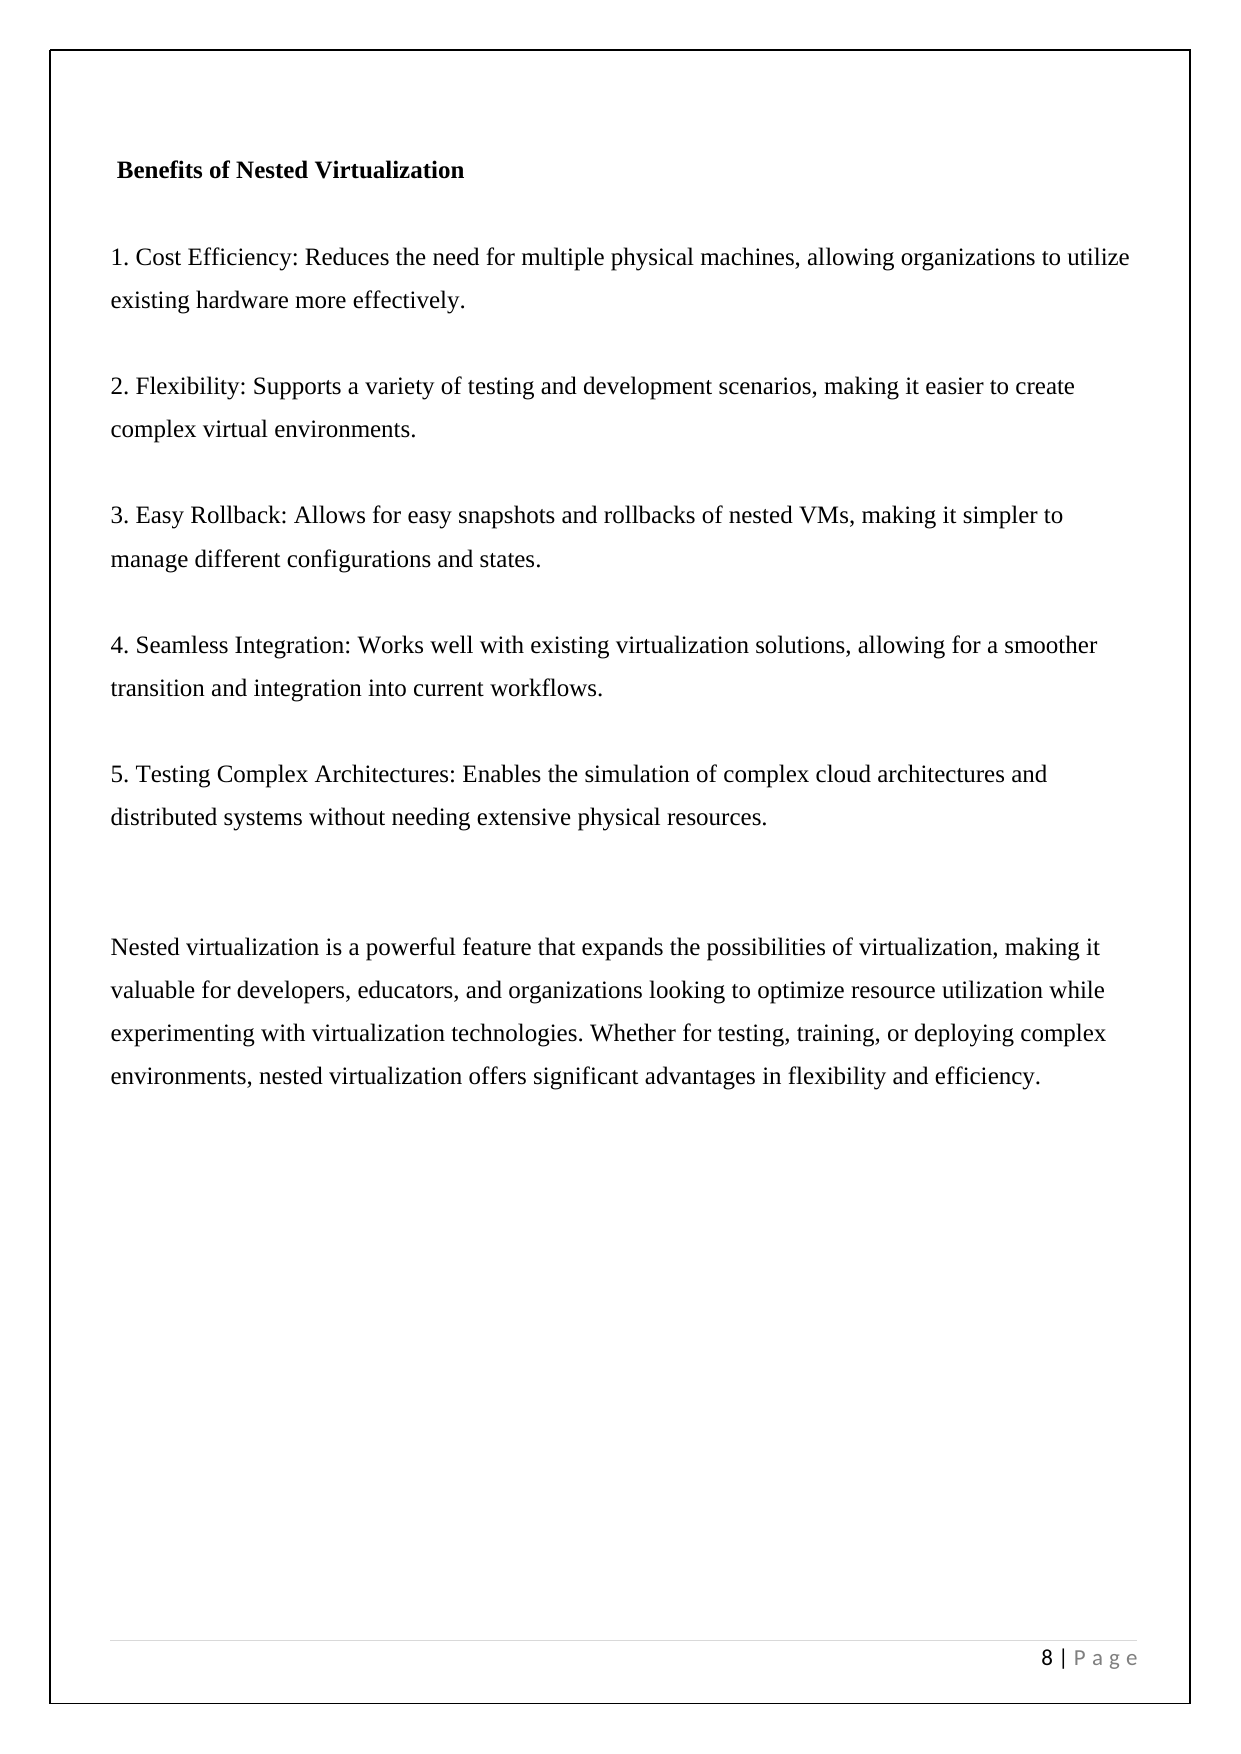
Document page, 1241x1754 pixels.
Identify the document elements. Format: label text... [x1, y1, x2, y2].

text Benefits of Nested Virtualization [110, 156, 1137, 184]
text 5. Testing Complex Architectures: Enables the simulation of complex cloud architectures and distributed systems without needing extensive physical resources. [110, 759, 1137, 831]
text 3. Easy Rollback: Allows for easy snapshots and rollbacks of nested VMs, making it simpler to manage different configurations and states. [110, 501, 1137, 572]
text 4. Seamless Integration: Works well with existing virtualization solutions, allowing for a smoother transition and integration into current workflows. [110, 630, 1137, 702]
text 1. Cost Efficiency: Reduces the need for multiple physical machines, allowing organizations to utilize existing hardware more effectively. [110, 242, 1137, 314]
text Nested virtualization is a powerful feature that expands the possibilities of virtualization, making it valuable for developers, educators, and organizations looking to optimize resource utilization while experimenting with virtualization technologies. Whether for testing, training, or deploying complex environments, nested virtualization offers significant advantages in flexibility and efficiency. [110, 932, 1137, 1090]
text 2. Flexibility: Supports a variety of testing and development scenarios, making it easier to create complex virtual environments. [110, 371, 1137, 443]
